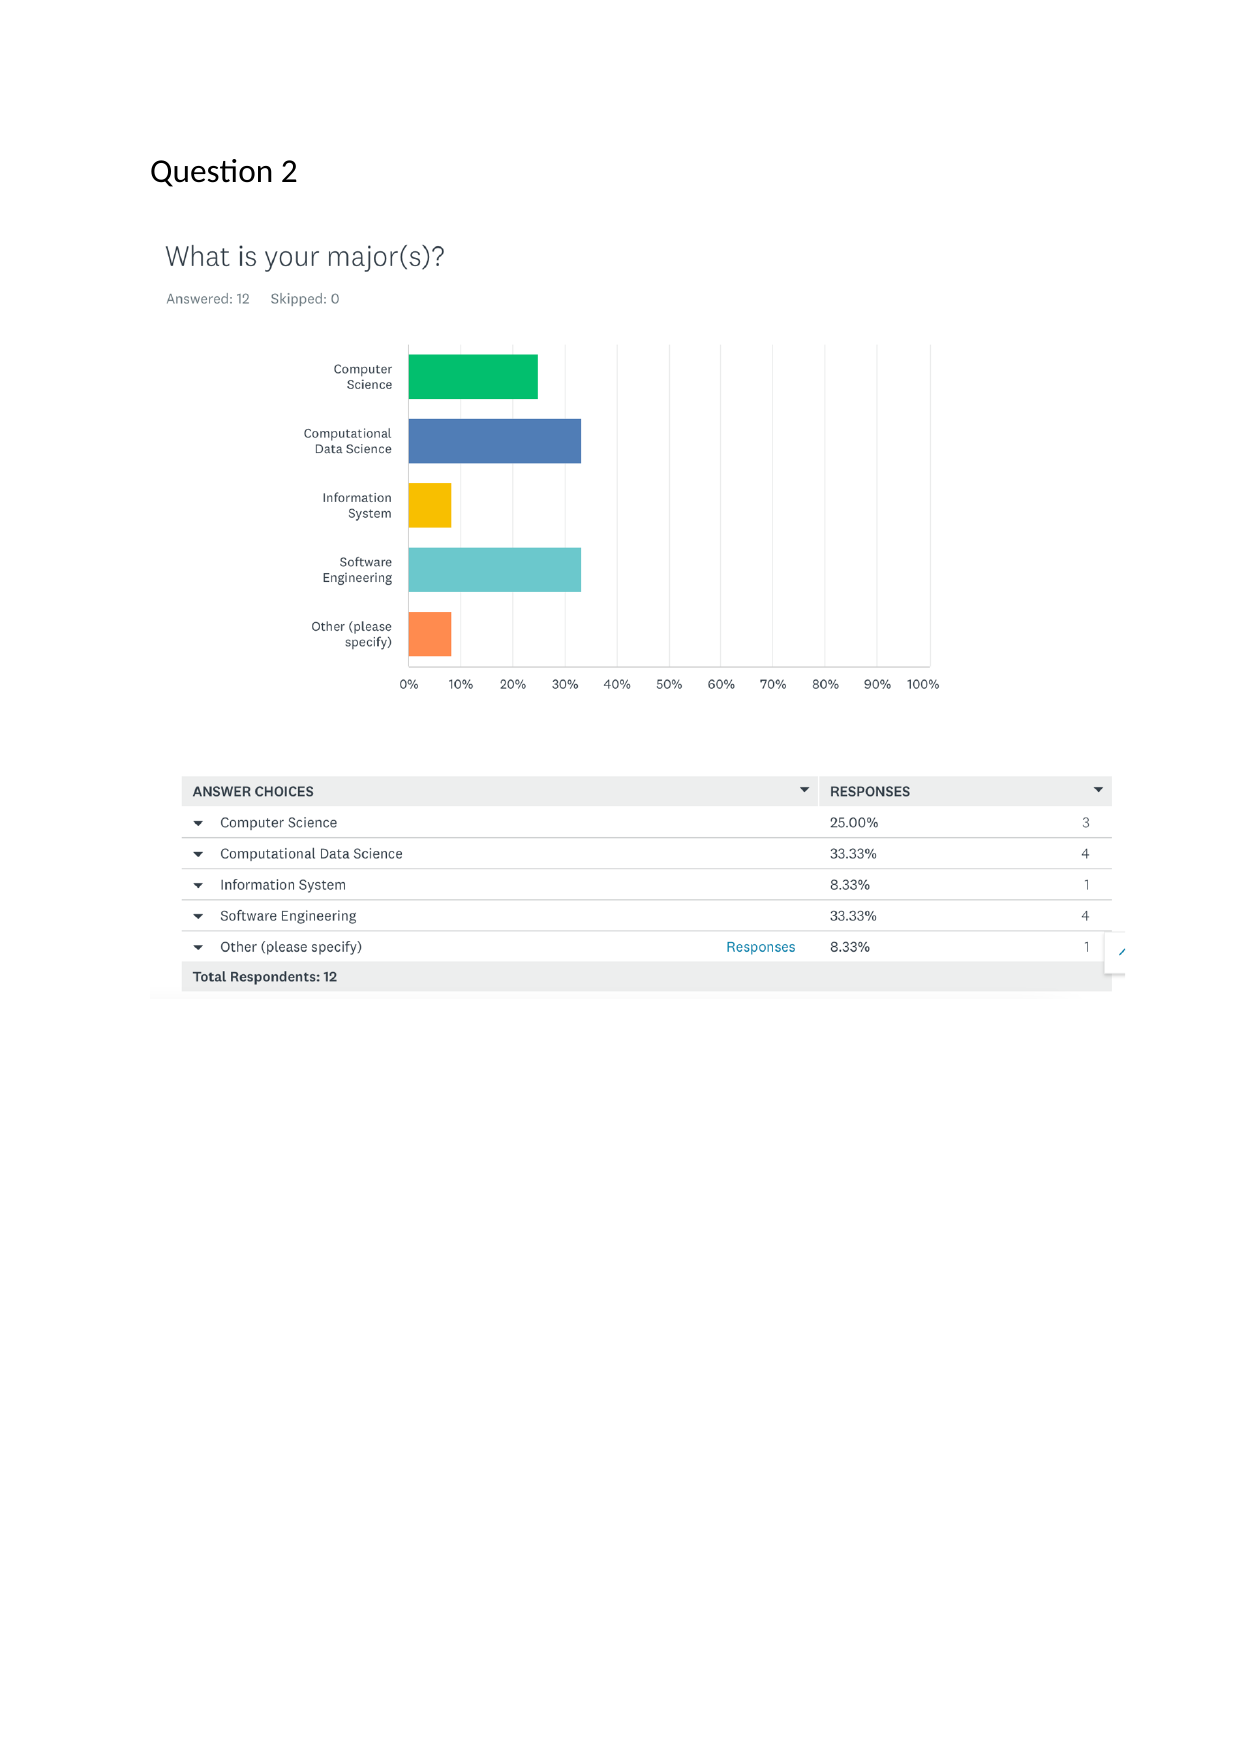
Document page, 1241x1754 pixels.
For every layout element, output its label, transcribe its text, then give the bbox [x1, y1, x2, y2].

text Question 2 [150, 150, 1090, 191]
picture [150, 231, 1125, 999]
